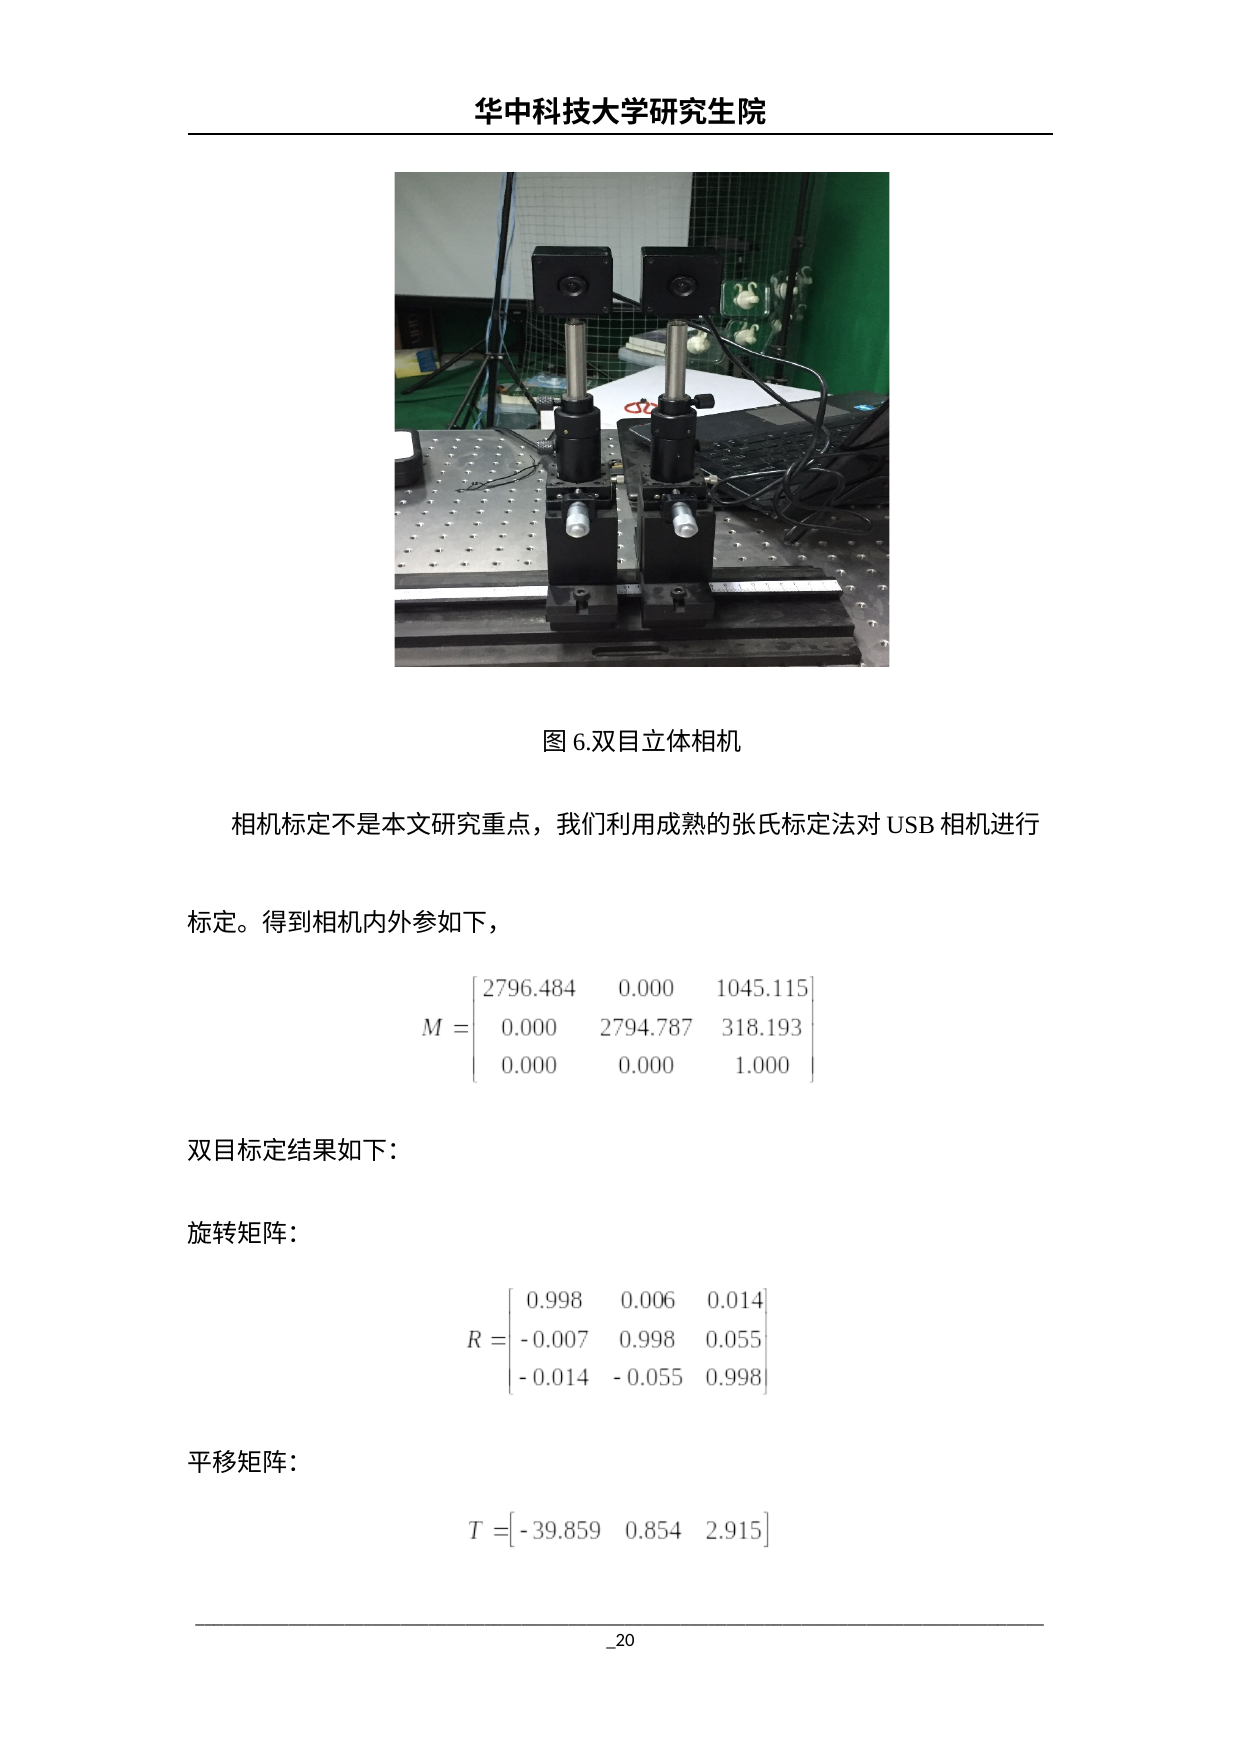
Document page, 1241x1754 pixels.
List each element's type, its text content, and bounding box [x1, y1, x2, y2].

text 双目标定结果如下： [187, 1116, 1053, 1181]
text 平移矩阵： [187, 1428, 1053, 1493]
picture [394, 172, 890, 667]
text 相机标定不是本文研究重点，我们利用成熟的张氏标定法对USB相机进行标定。得到相机内外参如下， [187, 790, 1053, 953]
text 图6.双目立体相机 [187, 707, 1053, 772]
text 旋转矩阵： [187, 1199, 1053, 1264]
